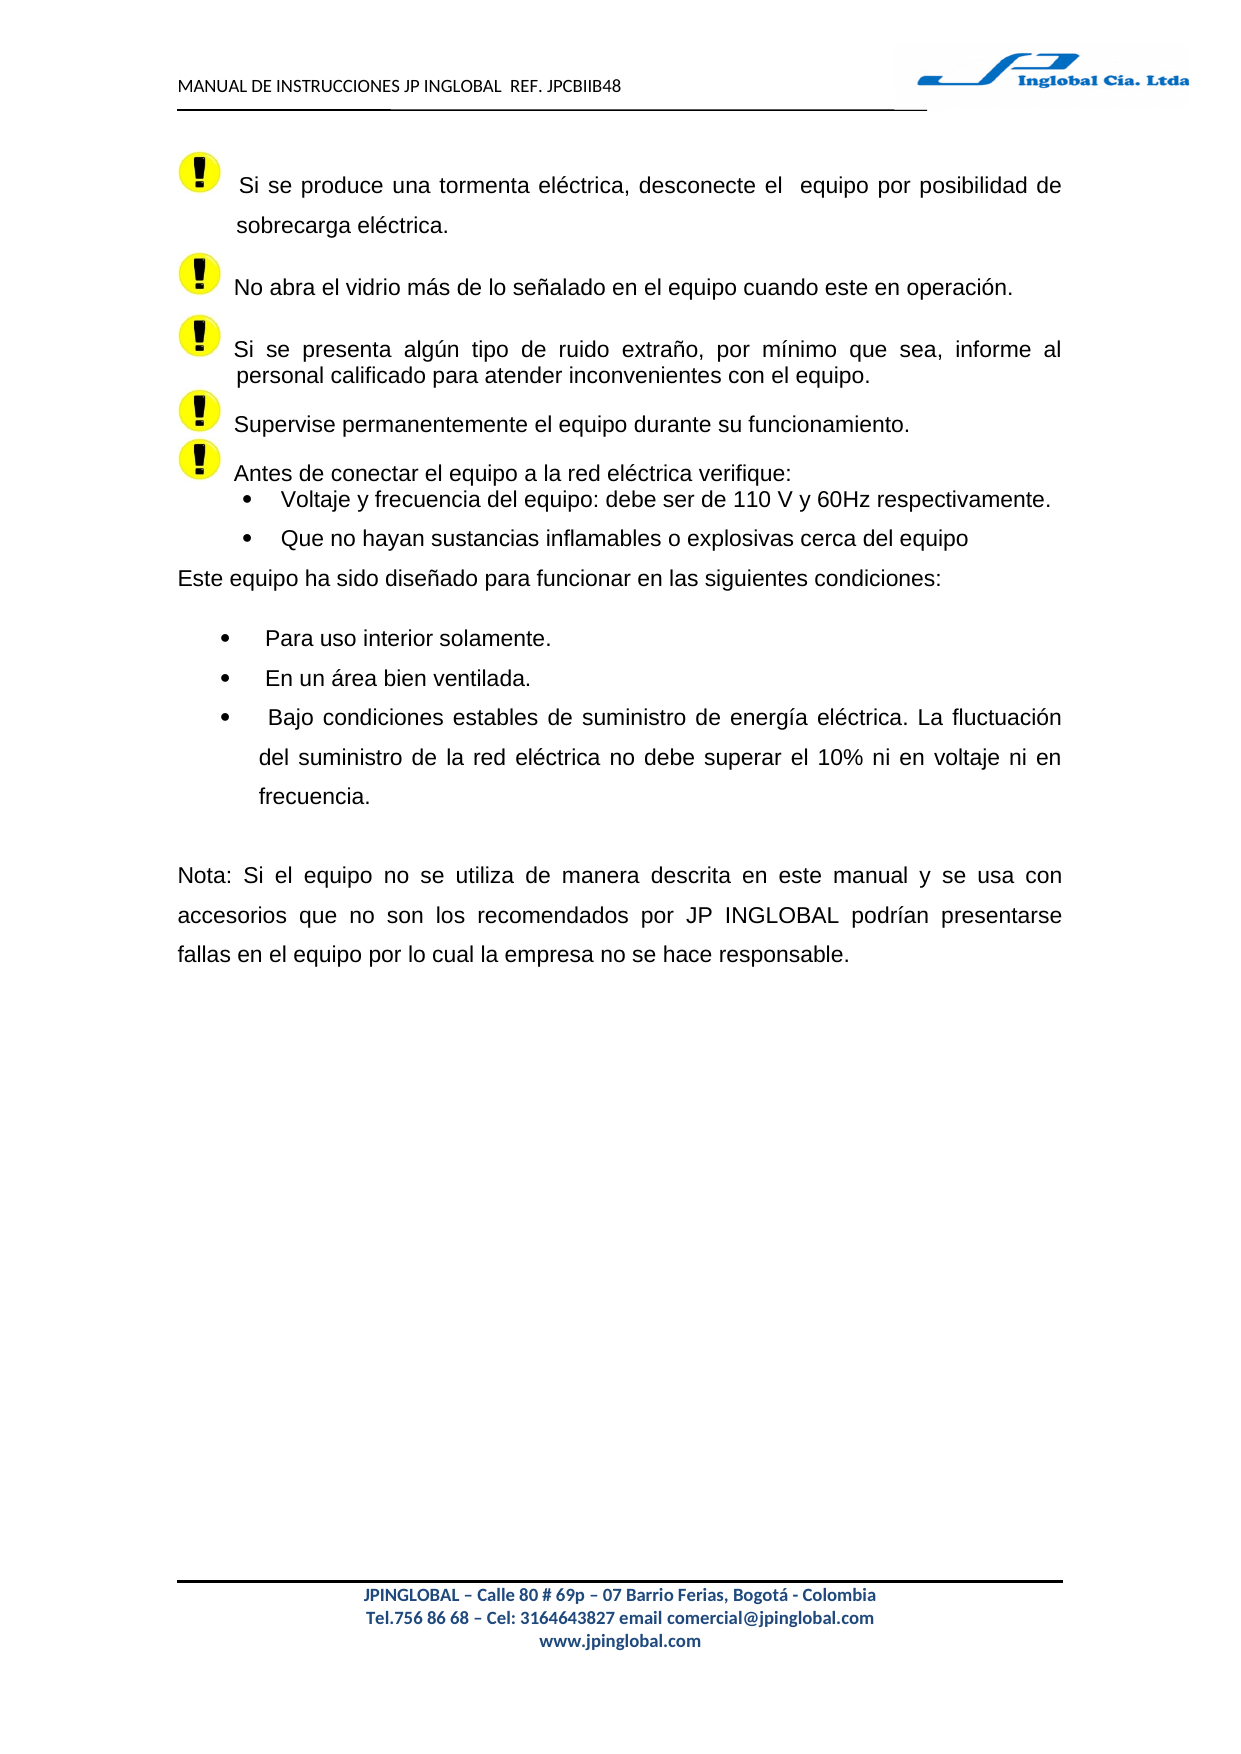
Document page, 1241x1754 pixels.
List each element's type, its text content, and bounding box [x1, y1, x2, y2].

picture [177, 150, 222, 194]
list Voltaje y frecuencia del equipo: debe ser de 110 V y 60Hz respectivamente. [243, 486, 1063, 512]
picture [177, 251, 222, 296]
text Este equipo ha sido diseñado para funcionar en las siguientes condiciones: [177, 565, 1063, 591]
text Si se presenta algún tipo de ruido extraño, por mínimo que sea, informe al personal calificado para atender inconvenientes con el equipo. [177, 313, 1063, 388]
list Antes de conectar el equipo a la red eléctrica verifique: [177, 437, 1063, 486]
text No abra el vidrio más de lo señalado en el equipo cuando este en operación. [177, 251, 1063, 300]
picture [177, 313, 222, 358]
text Supervise permanentemente el equipo durante su funcionamiento. [177, 388, 1063, 437]
text Si se produce una tormenta eléctrica, desconecte el equipo por posibilidad de sobrecarga eléctrica. [177, 150, 1063, 238]
picture [177, 388, 222, 433]
list Que no hayan sustancias inflamables o explosivas cerca del equipo [243, 525, 1063, 552]
text Nota: Si el equipo no se utiliza de manera descrita en este manual y se usa con accesorios que no son los recomendados por JP INGLOBAL podrían presentarse fallas en el equipo por lo cual la empresa no se hace responsable. [177, 862, 1063, 967]
list En un área bien ventilada. [221, 665, 1063, 691]
picture [177, 437, 222, 481]
list Para uso interior solamente. [221, 625, 1063, 652]
list Bajo condiciones estables de suministro de energía eléctrica. La fluctuación del suministro de la red eléctrica no debe superar el 10% ni en voltaje ni en frecuencia. [221, 704, 1063, 809]
